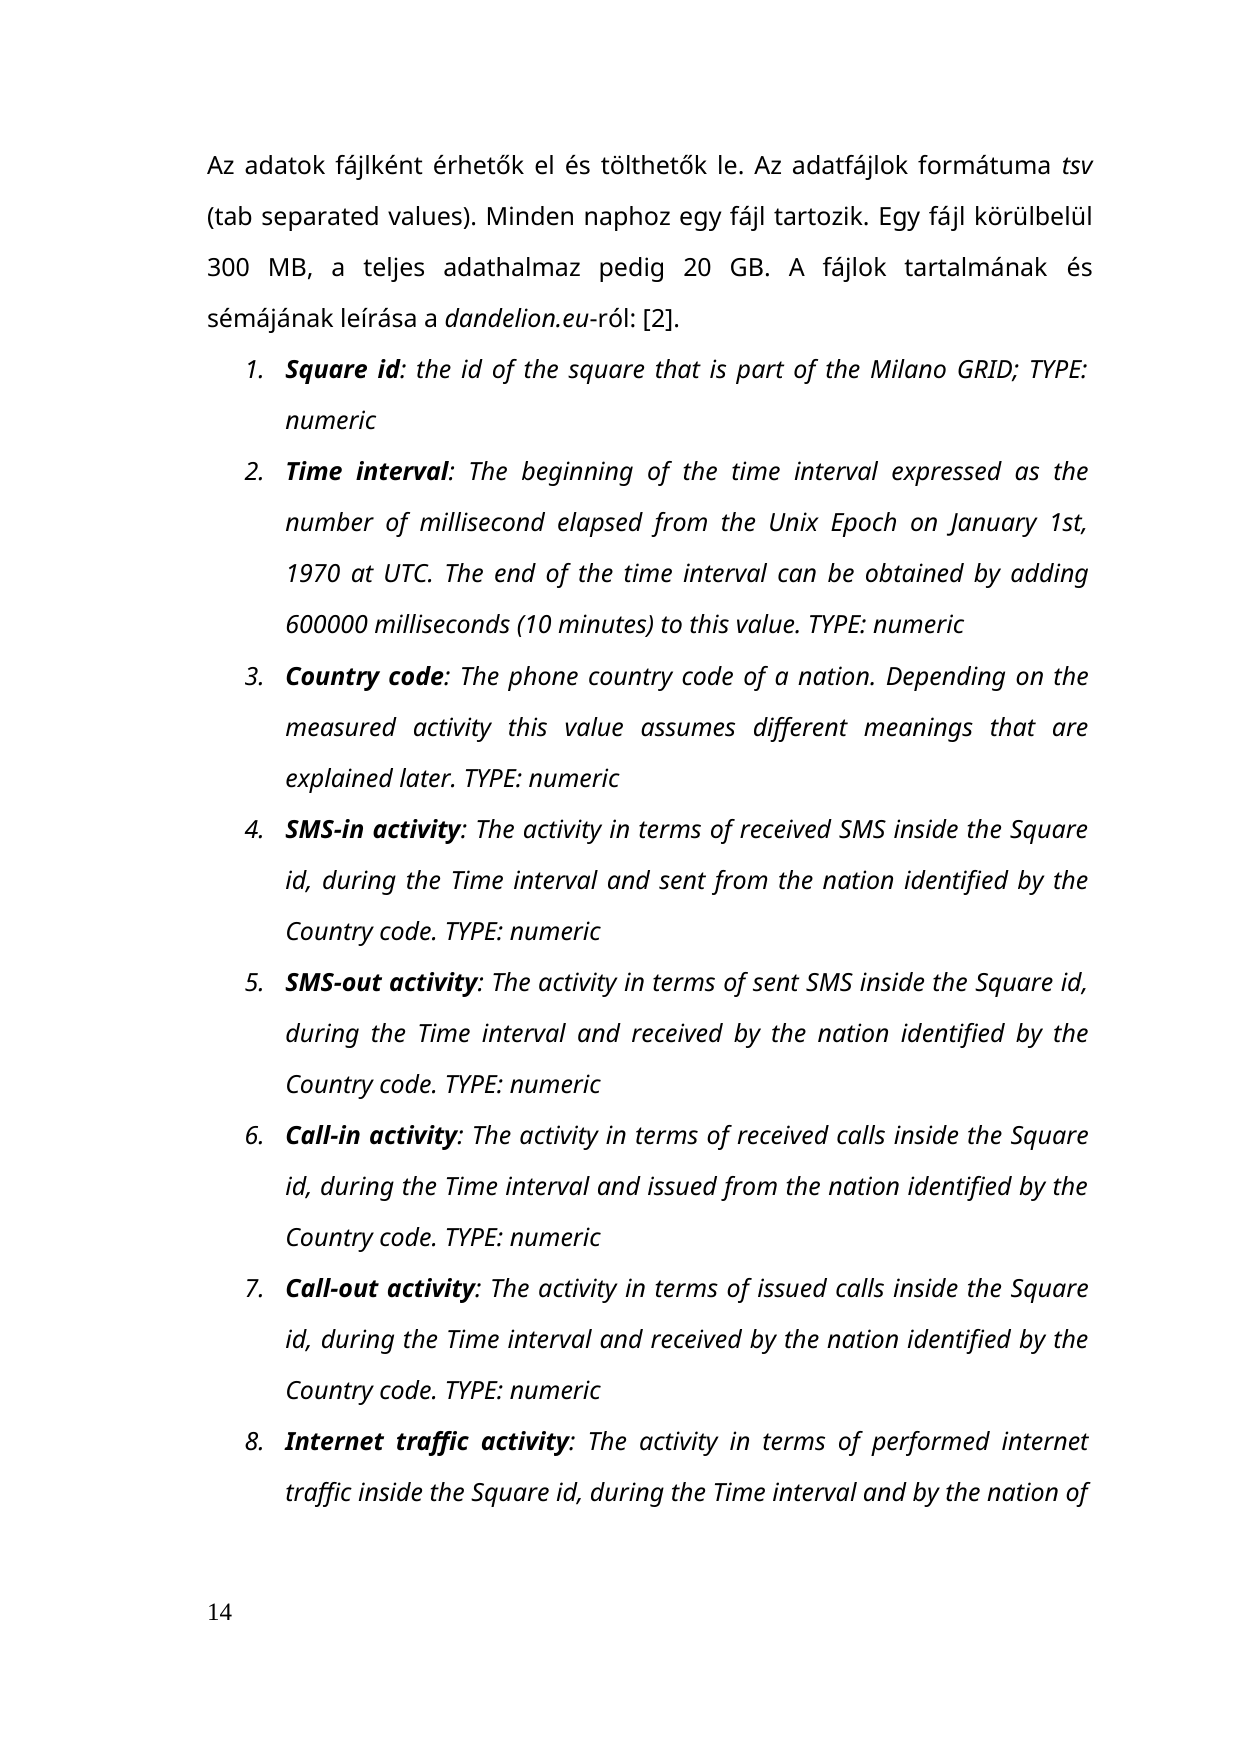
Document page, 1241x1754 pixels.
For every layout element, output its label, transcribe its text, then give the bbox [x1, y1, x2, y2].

list Call-out activity: The activity in terms of issued calls inside the Square id, during the Time interval and received by the nation identified by the Country code. TYPE: numeric [244, 1271, 1092, 1407]
text Az adatok fájlként érhetők el és tölthetők le. Az adatfájlok formátuma tsv (tab separated values). Minden naphoz egy fájl tartozik. Egy fájl körülbelül 300 MB, a teljes adathalmaz pedig 20 GB. A fájlok tartalmának és sémájának leírása a dandelion.eu-ról: [2]. [207, 148, 1092, 335]
list Country code: The phone country code of a nation. Depending on the measured activity this value assumes different meanings that are explained later. TYPE: numeric [244, 658, 1092, 794]
list Call-in activity: The activity in terms of received calls inside the Square id, during the Time interval and issued from the nation identified by the Country code. TYPE: numeric [244, 1117, 1092, 1254]
list Time interval: The beginning of the time interval expressed as the number of millisecond elapsed from the Unix Epoch on January 1st, 1970 at UTC. The end of the time interval can be obtained by adding 600000 milliseconds (10 minutes) to this value. TYPE: numeric [244, 454, 1092, 641]
list SMS-out activity: The activity in terms of sent SMS inside the Square id, during the Time interval and received by the nation identified by the Country code. TYPE: numeric [244, 964, 1092, 1101]
list SMS-in activity: The activity in terms of received SMS inside the Square id, during the Time interval and sent from the nation identified by the Country code. TYPE: numeric [244, 811, 1092, 947]
list Square id: the id of the square that is part of the Milano GRID; TYPE: numeric [244, 352, 1092, 437]
